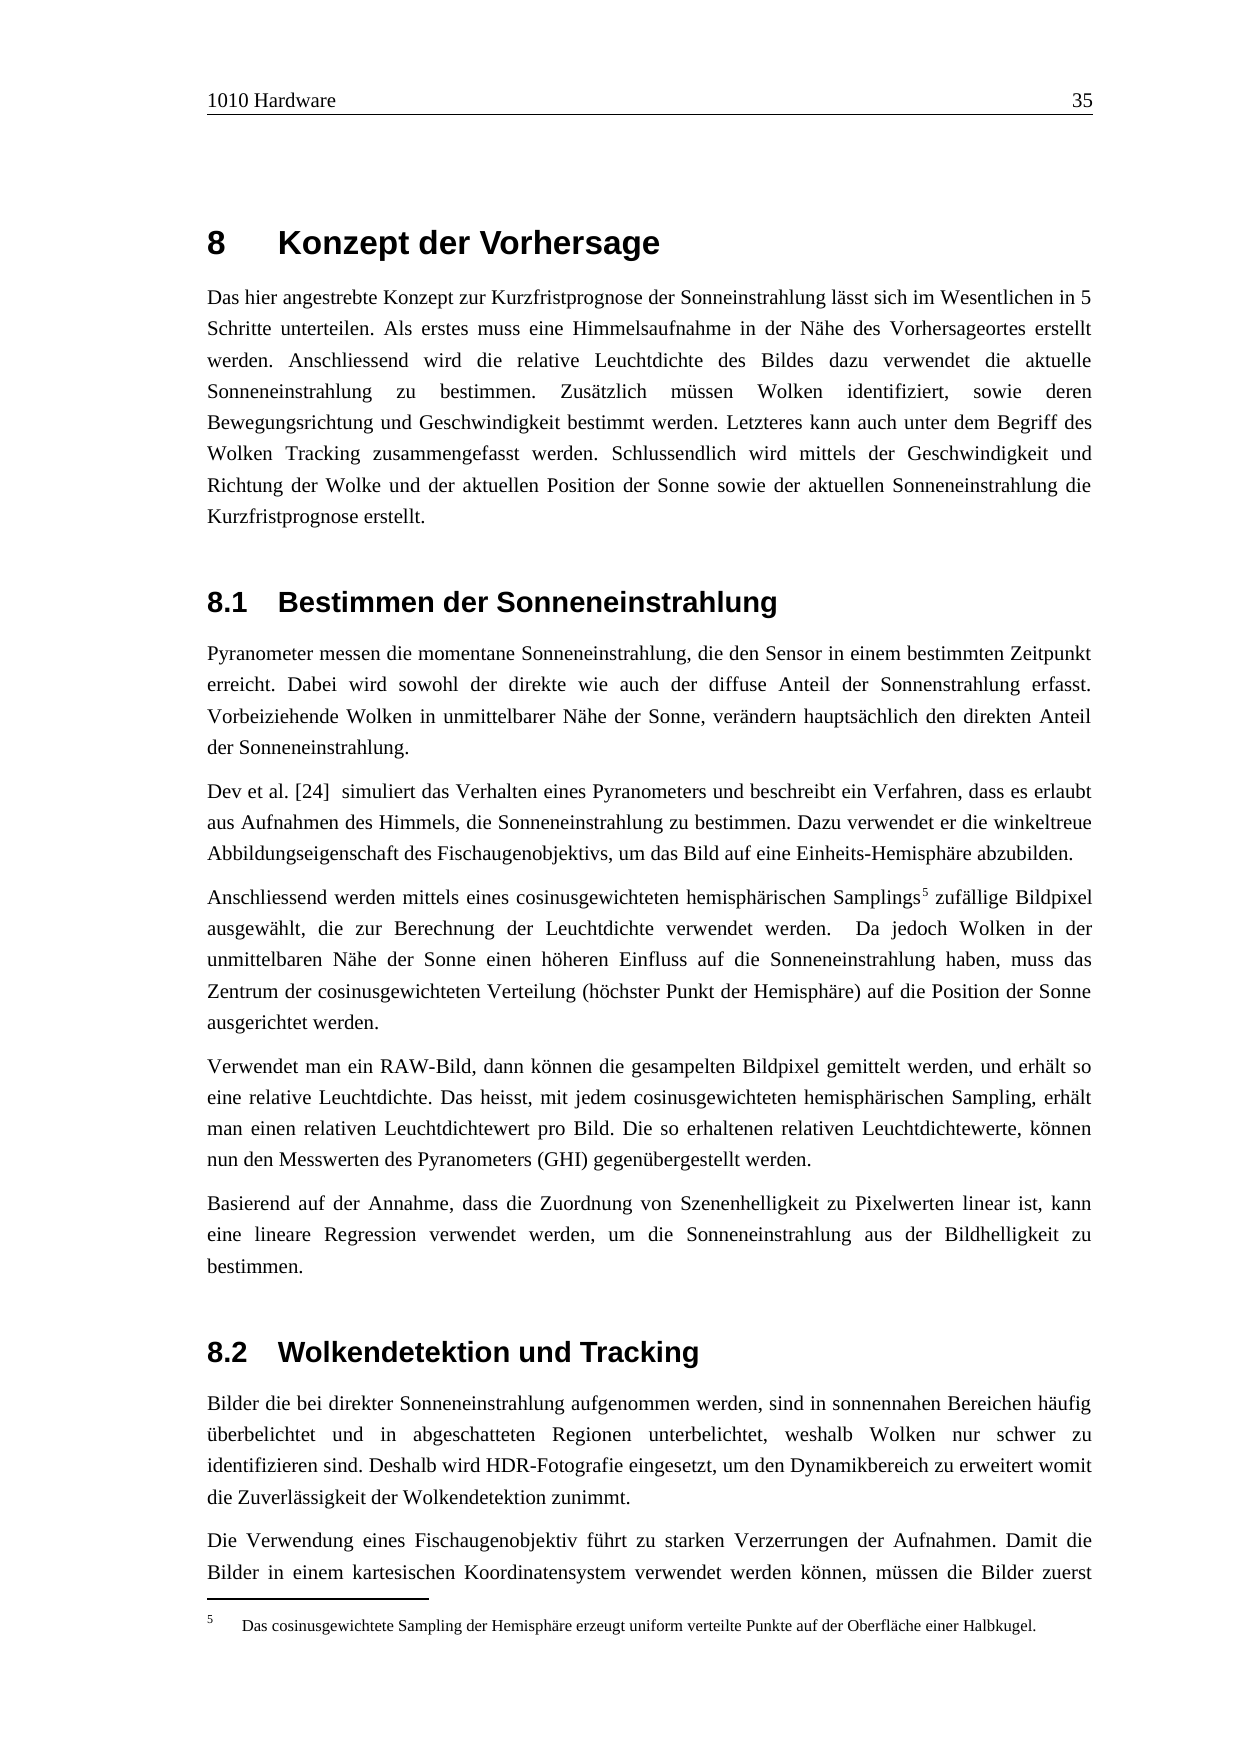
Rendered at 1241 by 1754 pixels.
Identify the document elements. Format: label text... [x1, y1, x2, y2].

subtitle Wolkendetektion und Tracking [207, 1335, 1093, 1368]
text Pyranometer messen die momentane Sonneneinstrahlung, die den Sensor in einem bestimmten Zeitpunkt erreicht. Dabei wird sowohl der direkte wie auch der diffuse Anteil der Sonnenstrahlung erfasst. Vorbeiziehende Wolken in unmittelbarer Nähe der Sonne, verändern hauptsächlich den direkten Anteil der Sonneneinstrahlung. [207, 641, 1093, 759]
text Bilder die bei direkter Sonneneinstrahlung aufgenommen werden, sind in sonnennahen Bereichen häufig überbelichtet und in abgeschatteten Regionen unterbelichtet, weshalb Wolken nur schwer zu identifizieren sind. Deshalb wird HDR-Fotografie eingesetzt, um den Dynamikbereich zu erweitert womit die Zuverlässigkeit der Wolkendetektion zunimmt. [207, 1391, 1093, 1509]
text Das hier angestrebte Konzept zur Kurzfristprognose der Sonneinstrahlung lässt sich im Wesentlichen in 5 Schritte unterteilen. Als erstes muss eine Himmelsaufnahme in der Nähe des Vorhersageortes erstellt werden. Anschliessend wird die relative Leuchtdichte des Bildes dazu verwendet die aktuelle Sonneneinstrahlung zu bestimmen. Zusätzlich müssen Wolken identifiziert, sowie deren Bewegungsrichtung und Geschwindigkeit bestimmt werden. Letzteres kann auch unter dem Begriff des Wolken Tracking zusammengefasst werden. Schlussendlich wird mittels der Geschwindigkeit und Richtung der Wolke und der aktuellen Position der Sonne sowie der aktuellen Sonneneinstrahlung die Kurzfristprognose erstellt. [207, 285, 1093, 528]
text Anschliessend werden mittels eines cosinusgewichteten hemisphärischen Samplings zufällige Bildpixel ausgewählt, die zur Berechnung der Leuchtdichte verwendet werden. Da jedoch Wolken in der unmittelbaren Nähe der Sonne einen höheren Einfluss auf die Sonneneinstrahlung haben, muss das Zentrum der cosinusgewichteten Verteilung (höchster Punkt der Hemisphäre) auf die Position der Sonne ausgerichtet werden. [207, 885, 1093, 1034]
text Verwendet man ein RAW-Bild, dann können die gesampelten Bildpixel gemittelt werden, und erhält so eine relative Leuchtdichte. Das heisst, mit jedem cosinusgewichteten hemisphärischen Sampling, erhält man einen relativen Leuchtdichtewert pro Bild. Die so erhaltenen relativen Leuchtdichtewerte, können nun den Messwerten des Pyranometers (GHI) gegenübergestellt werden. [207, 1054, 1093, 1171]
subtitle Bestimmen der Sonneneinstrahlung [207, 585, 1093, 619]
text Basierend auf der Annahme, dass die Zuordnung von Szenenhelligkeit zu Pixelwerten linear ist, kann eine lineare Regression verwendet werden, um die Sonneneinstrahlung aus der Bildhelligkeit zu bestimmen. [207, 1191, 1093, 1278]
subtitle Konzept der Vorhersage [207, 223, 1093, 261]
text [207, 1528, 1093, 1584]
text Dev et al. [24] simuliert das Verhalten eines Pyranometers und beschreibt ein Verfahren, dass es erlaubt aus Aufnahmen des Himmels, die Sonneneinstrahlung zu bestimmen. Dazu verwendet er die winkeltreue Abbildungseigenschaft des Fischaugenobjektivs, um das Bild auf eine Einheits-Hemisphäre abzubilden. [207, 779, 1093, 865]
